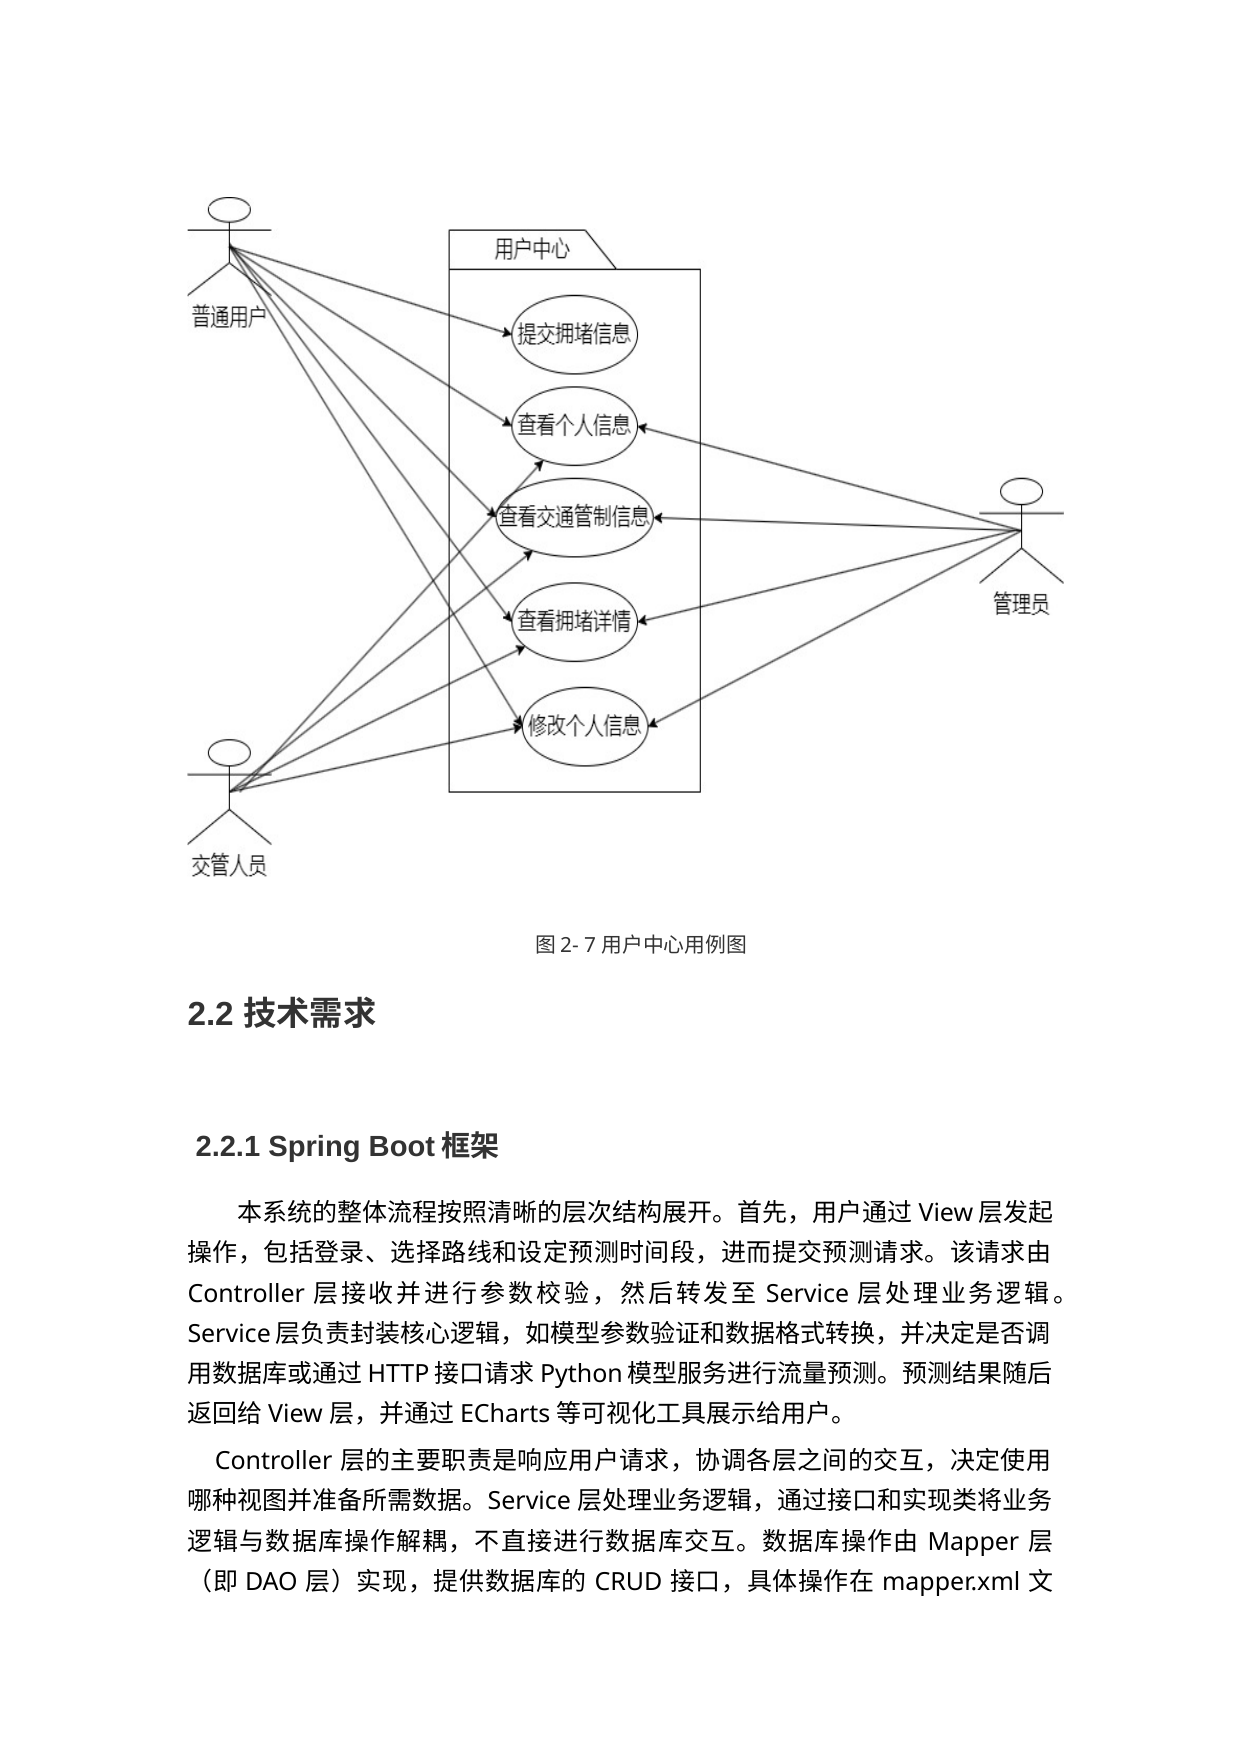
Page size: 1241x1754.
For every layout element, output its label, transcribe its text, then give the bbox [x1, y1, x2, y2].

subtitle 2.2.1 Spring Boot框架 [187, 1103, 1053, 1184]
text 图2- 7 用户中心用例图 [187, 883, 1053, 964]
text 本系统的整体流程按照清晰的层次结构展开。首先，用户通过View层发起操作，包括登录、选择路线和设定预测时间段，进而提交预测请求。该请求由Controller层接收并进行参数校验，然后转发至Service层处理业务逻辑。Service层负责封装核心逻辑，如模型参数验证和数据格式转换，并决定是否调用数据库或通过HTTP接口请求 Python模型服务进行流量预测。预测结果随后返回给 View 层，并通过 ECharts 等可视化工具展示给用户。 [187, 1190, 1053, 1432]
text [187, 1438, 1053, 1600]
picture [187, 197, 1064, 883]
subtitle 2.2 技术需求 [187, 970, 1053, 1051]
